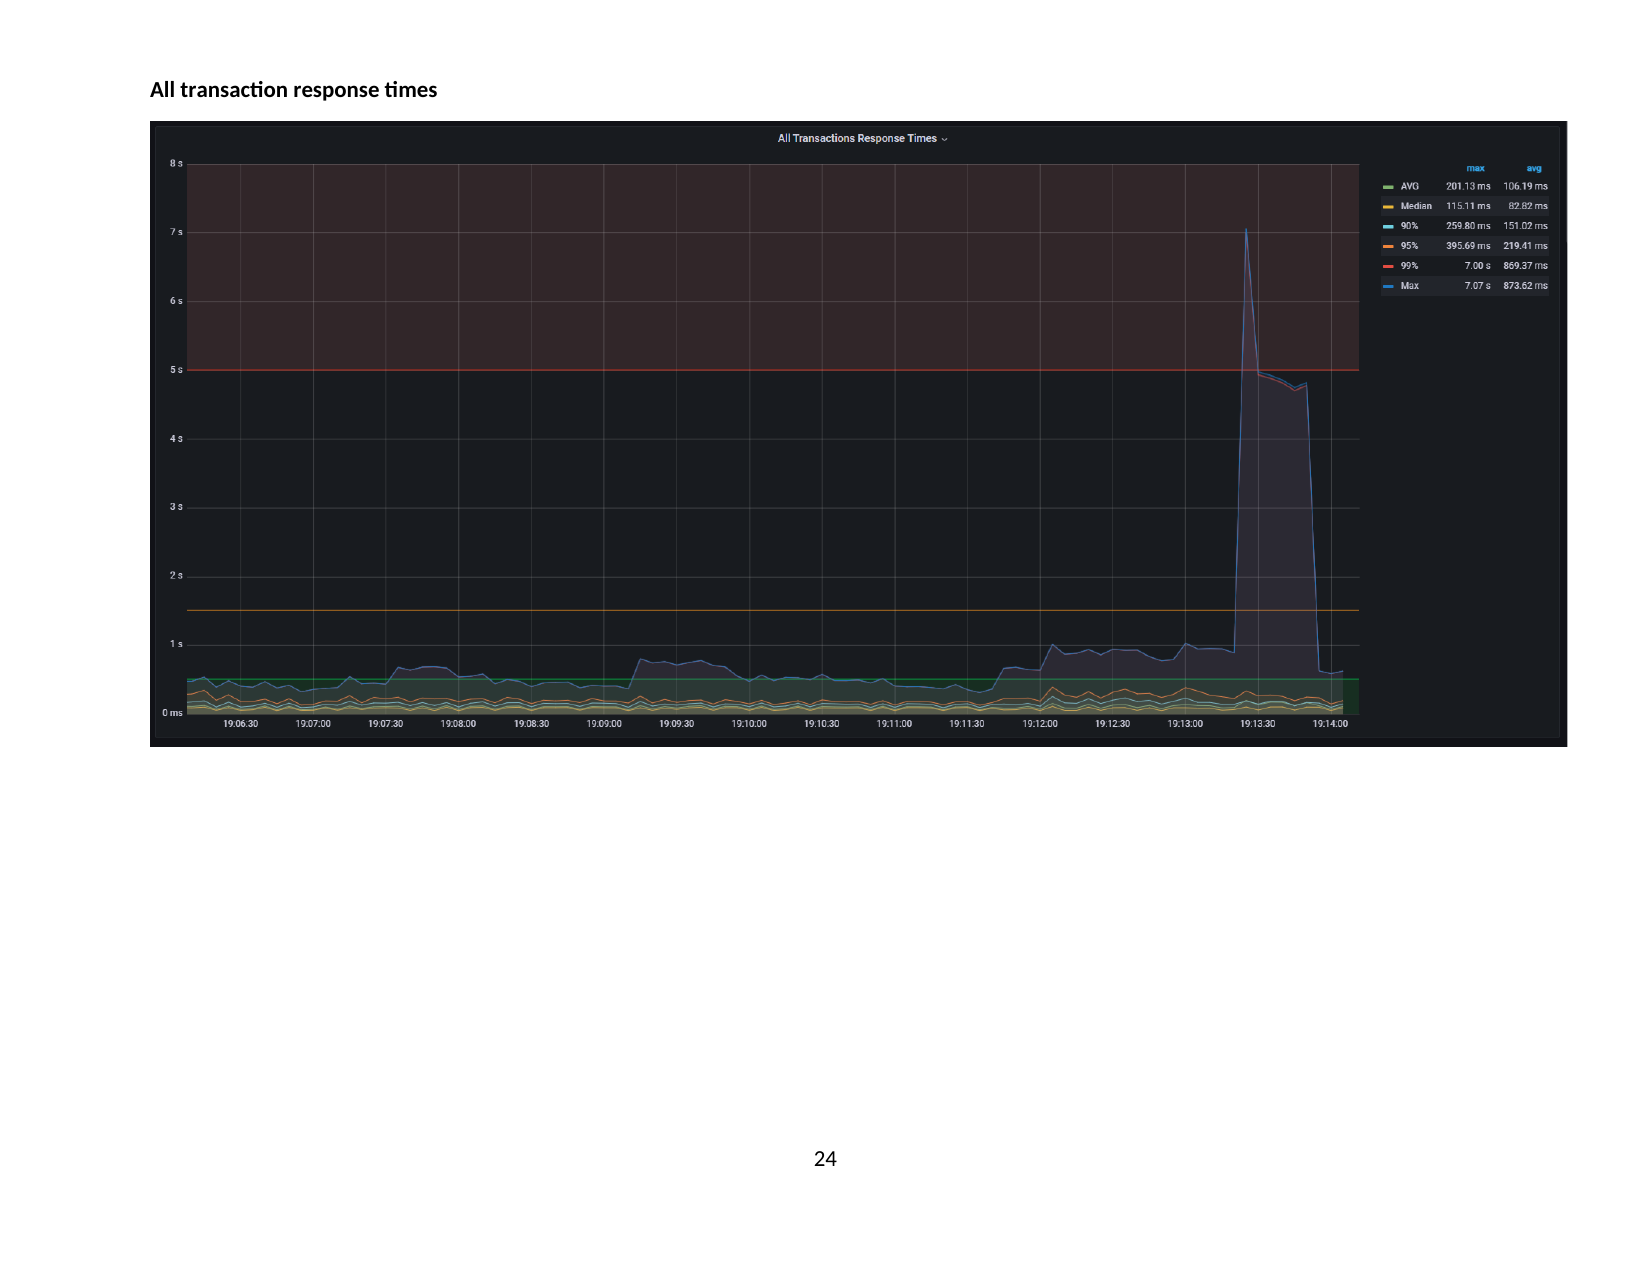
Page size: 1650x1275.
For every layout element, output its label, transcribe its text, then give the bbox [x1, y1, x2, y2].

picture [150, 121, 1568, 747]
text All transaction response times [150, 75, 1575, 103]
